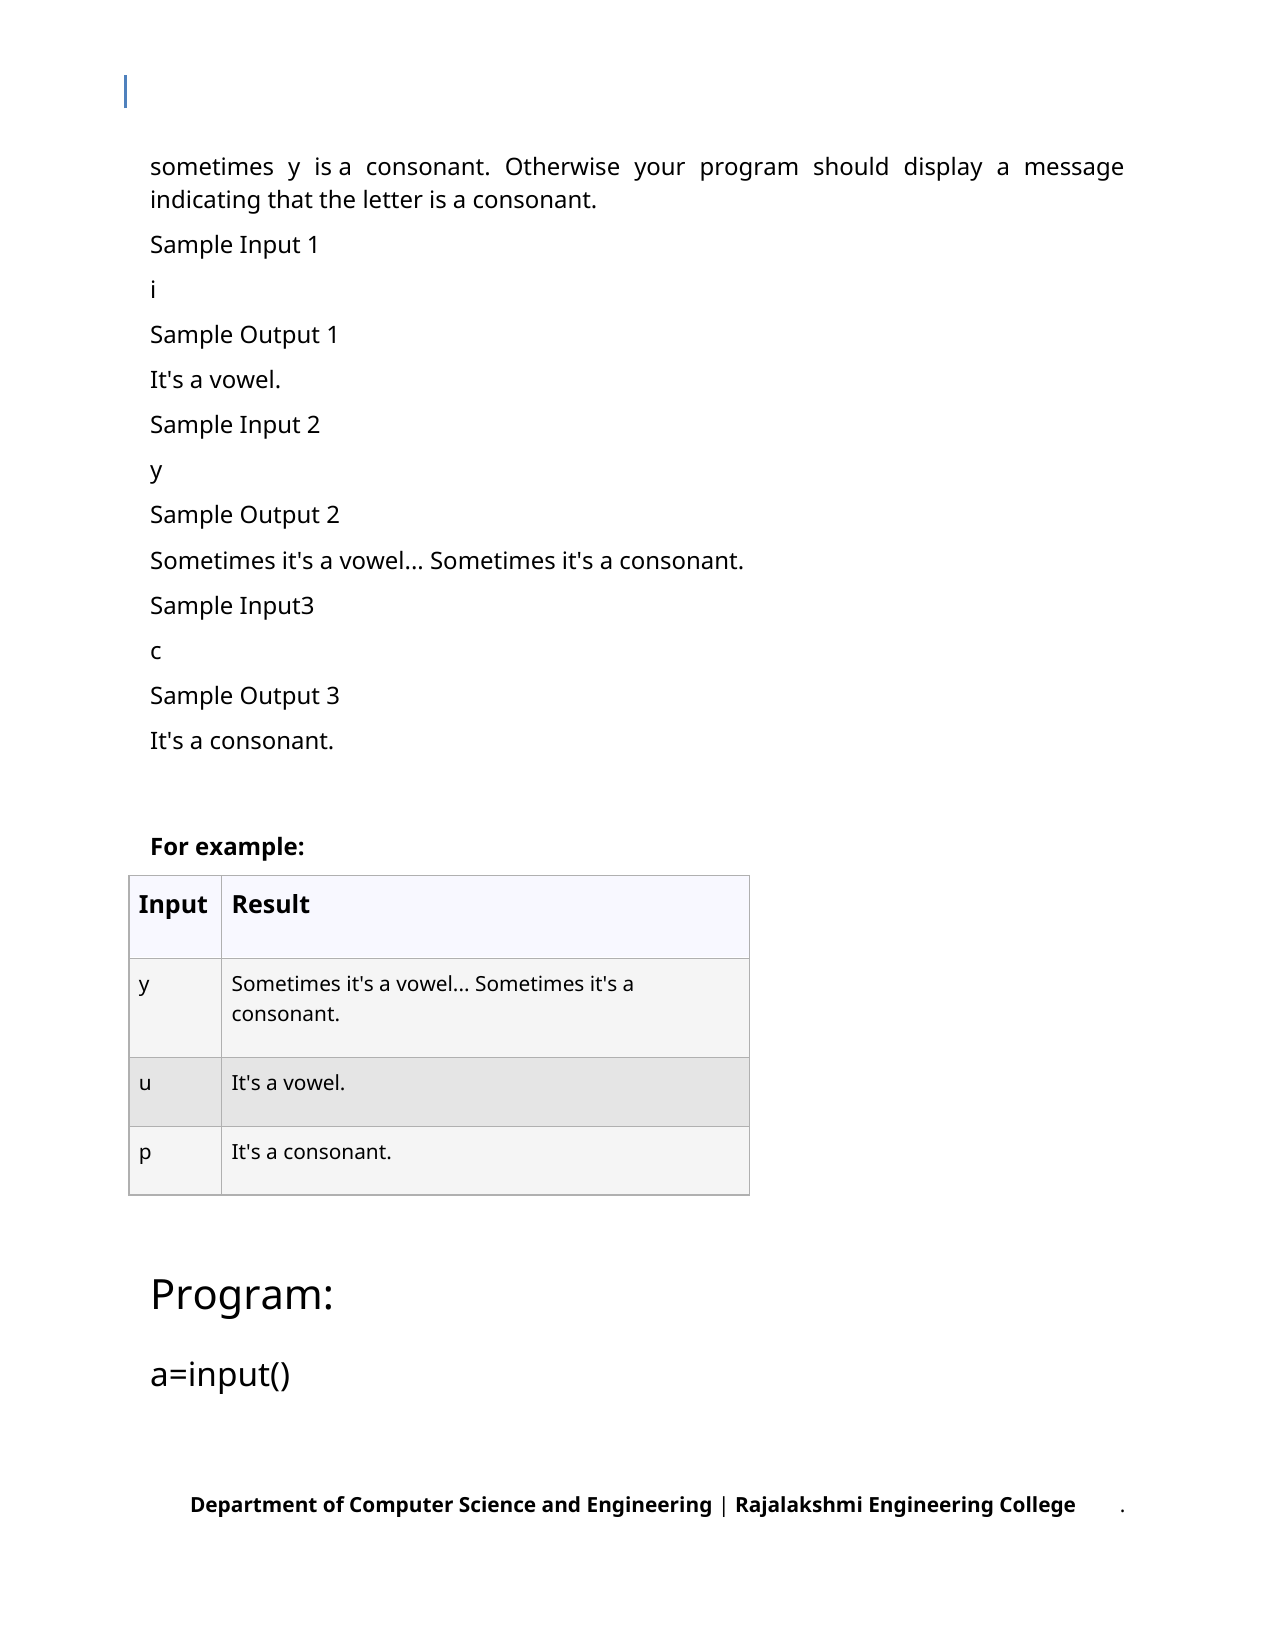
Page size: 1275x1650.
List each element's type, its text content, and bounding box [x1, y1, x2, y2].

text It's a consonant. [150, 724, 1125, 756]
text y [150, 453, 1125, 486]
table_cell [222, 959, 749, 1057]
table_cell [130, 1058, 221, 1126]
text Sample Input 1 [150, 228, 1125, 260]
text It's a vowel. [150, 363, 1125, 396]
text i [150, 273, 1125, 305]
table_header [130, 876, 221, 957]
text Sample Output 3 [150, 679, 1125, 711]
text Program: [150, 1265, 1125, 1322]
text For example: [150, 829, 1125, 862]
text Sample Input3 [150, 588, 1125, 621]
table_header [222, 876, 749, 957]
text c [150, 634, 1125, 666]
text a=input() [150, 1351, 1125, 1396]
text Sample Input 2 [150, 408, 1125, 441]
text Sometimes it's a vowel... Sometimes it's a consonant. [150, 543, 1125, 576]
text Sample Output 1 [150, 318, 1125, 351]
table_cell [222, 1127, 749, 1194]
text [150, 150, 1125, 215]
text Sample Output 2 [150, 498, 1125, 531]
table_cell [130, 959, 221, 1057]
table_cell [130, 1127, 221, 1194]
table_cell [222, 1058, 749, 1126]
